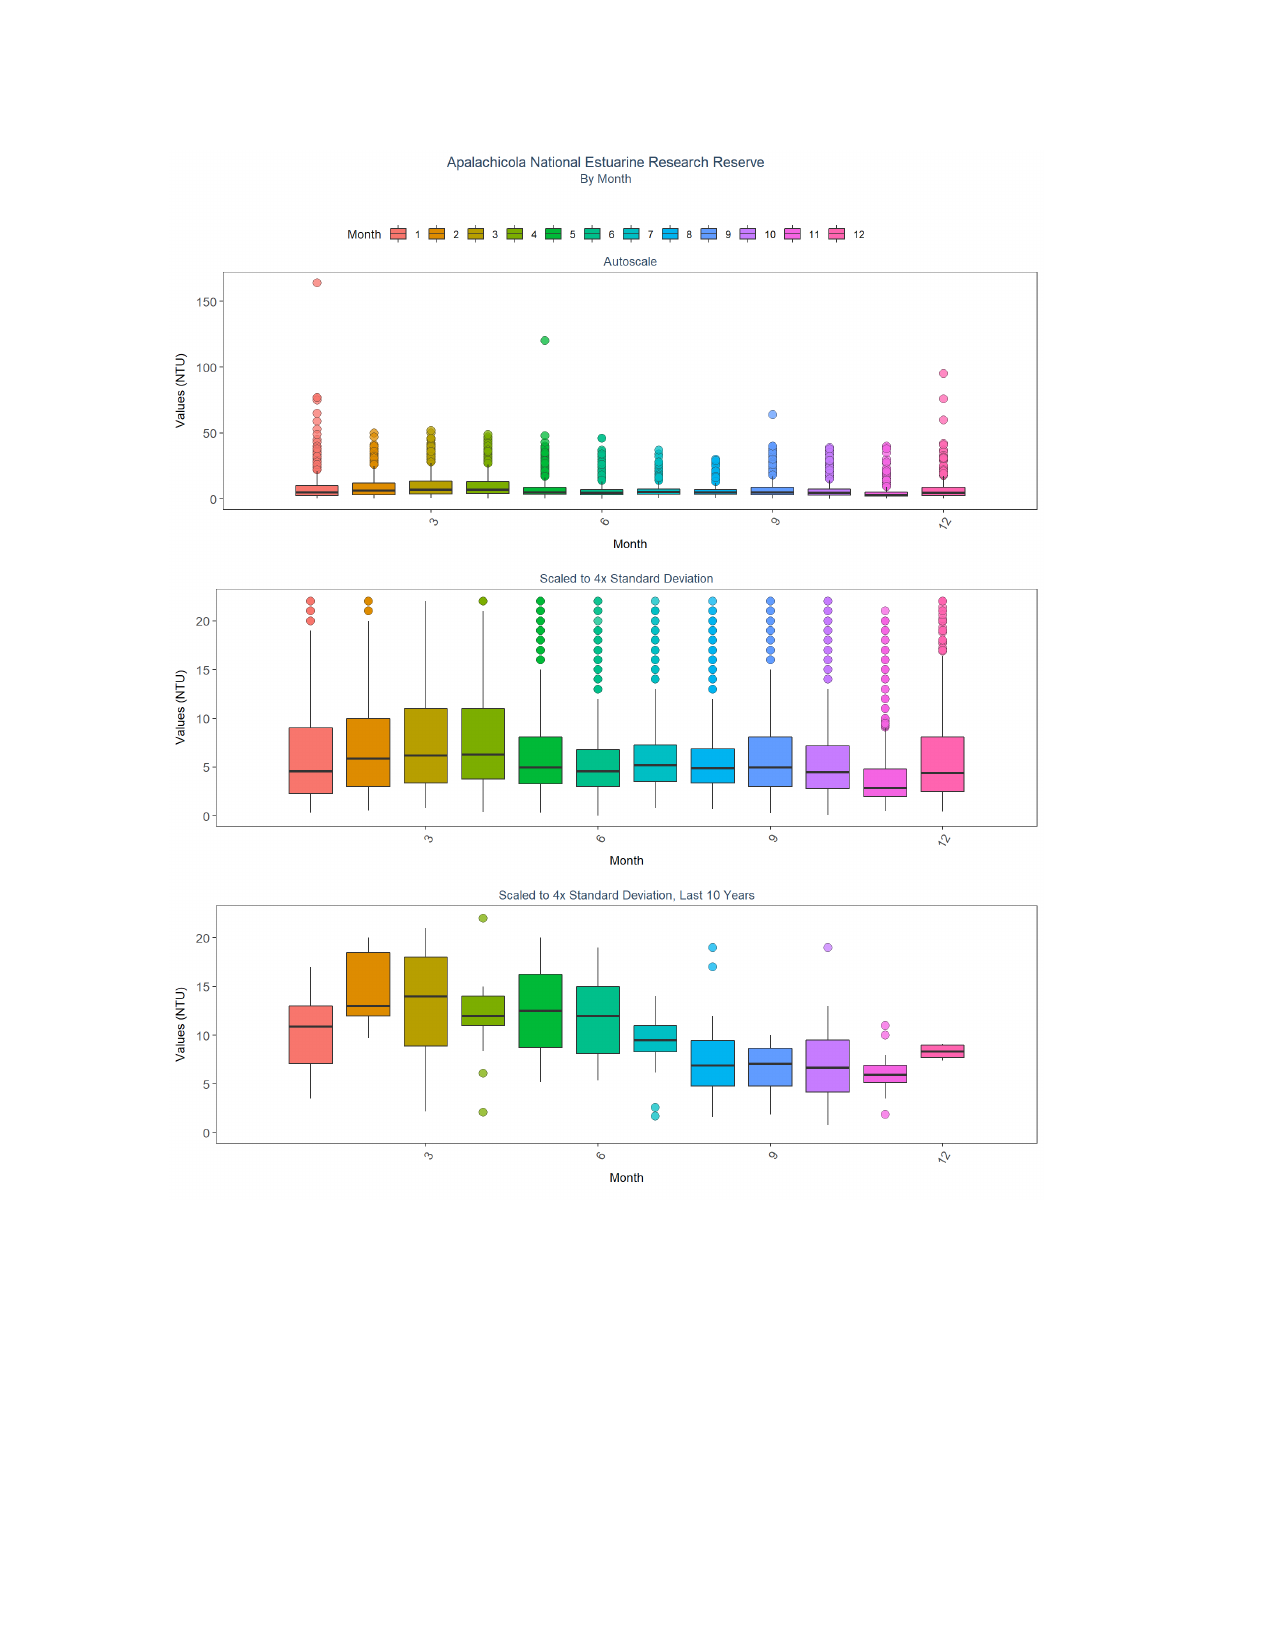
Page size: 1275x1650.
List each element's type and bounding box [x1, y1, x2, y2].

picture [168, 150, 1044, 1200]
